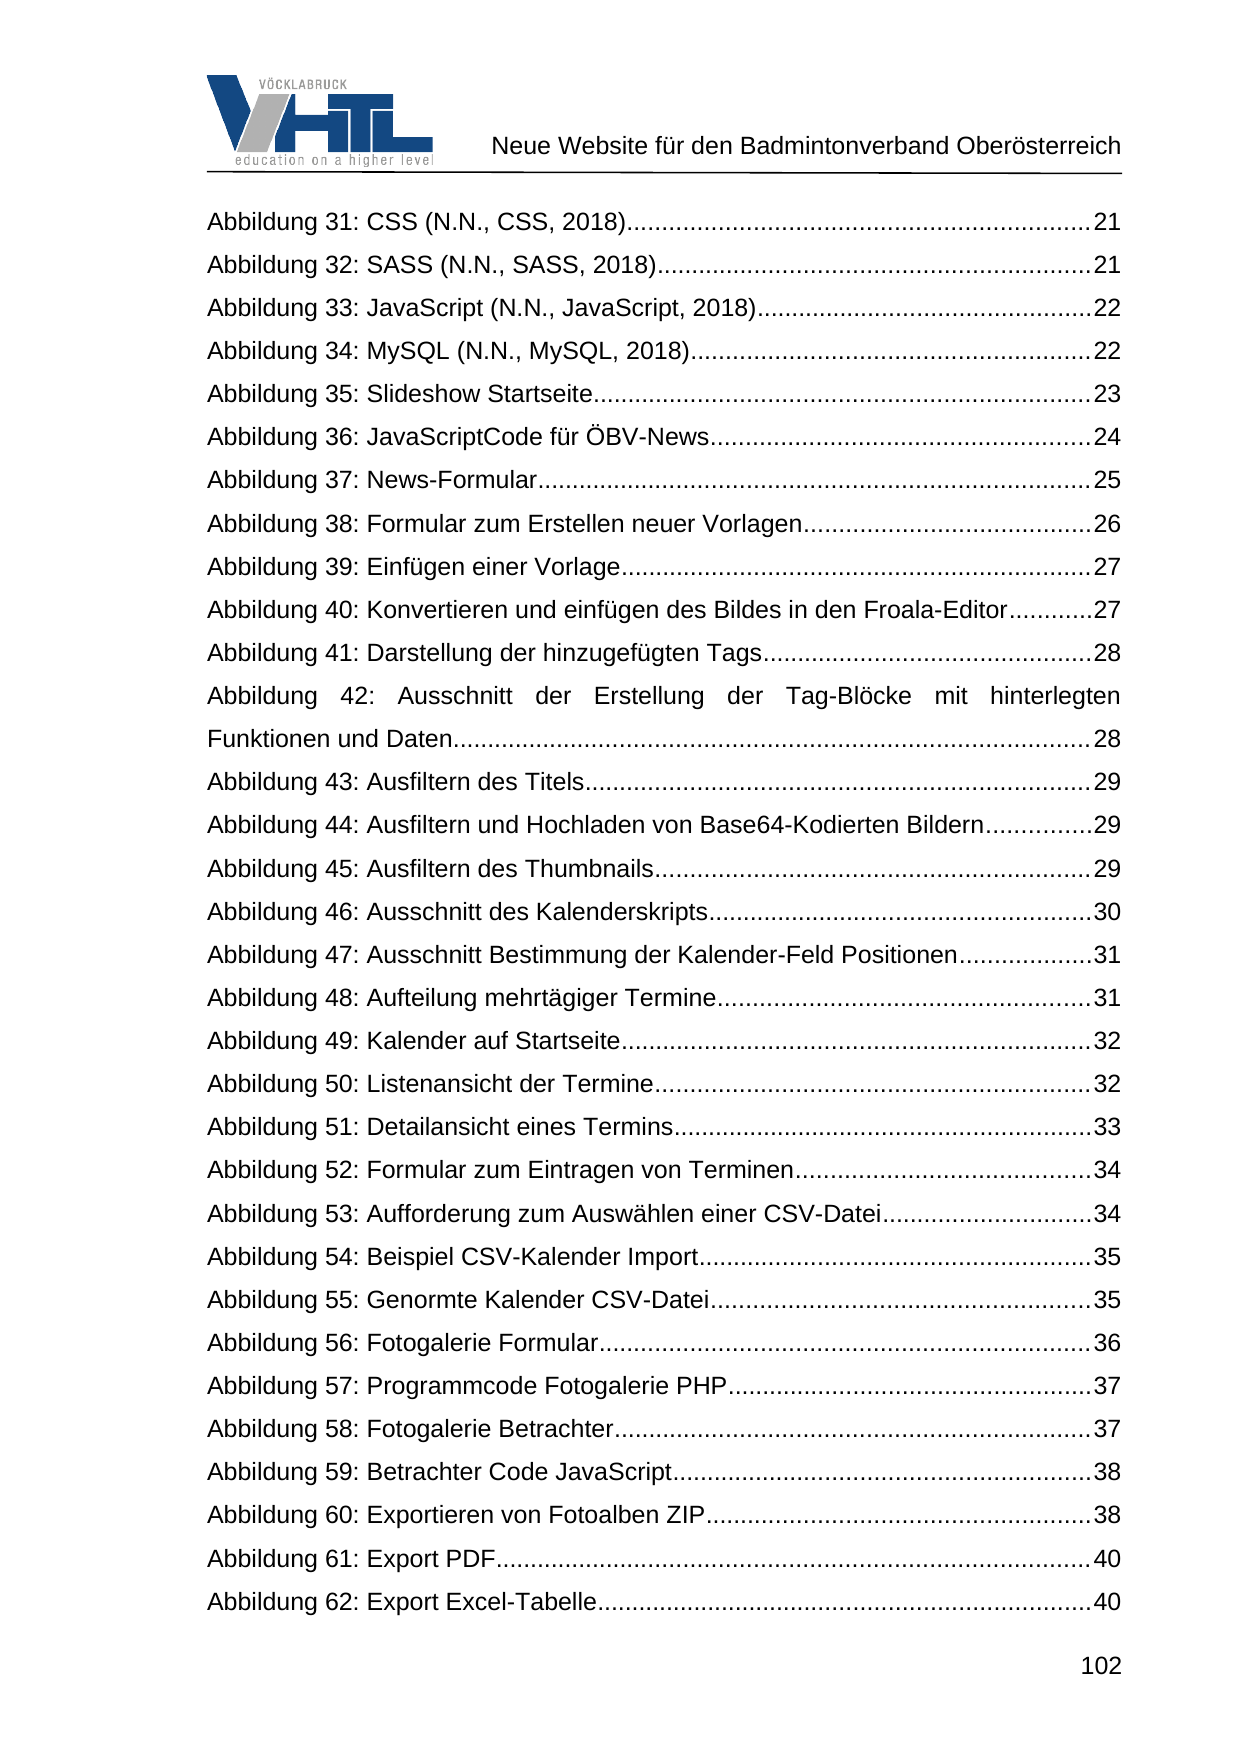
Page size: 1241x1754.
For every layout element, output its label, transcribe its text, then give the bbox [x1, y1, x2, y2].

text Abbildung 60: Exportieren von Fotoalben ZIP 38 [207, 1501, 1122, 1529]
text Abbildung 53: Aufforderung zum Auswählen einer CSV-Datei 34 [207, 1199, 1122, 1227]
text Abbildung 39: Einfügen einer Vorlage 27 [207, 552, 1122, 581]
text Abbildung 55: Genormte Kalender CSV-Datei 35 [207, 1285, 1122, 1314]
text Abbildung 33: JavaScript (N.N., JavaScript, 2018) 22 [207, 293, 1122, 322]
text Abbildung 34: MySQL (N.N., MySQL, 2018) 22 [207, 336, 1122, 365]
text Abbildung 43: Ausfiltern des Titels 29 [207, 767, 1122, 796]
text Abbildung 36: JavaScriptCode für ÖBV-News 24 [207, 422, 1122, 451]
text Abbildung 37: News-Formular 25 [207, 466, 1122, 494]
text Abbildung 31: CSS (N.N., CSS, 2018) 21 [207, 207, 1122, 236]
text Abbildung 51: Detailansicht eines Termins 33 [207, 1112, 1122, 1141]
text Abbildung 46: Ausschnitt des Kalenderskripts 30 [207, 897, 1122, 926]
text Abbildung 57: Programmcode Fotogalerie PHP 37 [207, 1371, 1122, 1400]
text Abbildung 50: Listenansicht der Termine 32 [207, 1069, 1122, 1098]
text Abbildung 44: Ausfiltern und Hochladen von Base64-Kodierten Bildern 29 [207, 811, 1122, 839]
text Abbildung 56: Fotogalerie Formular 36 [207, 1328, 1122, 1357]
text Abbildung 35: Slideshow Startseite 23 [207, 379, 1122, 408]
text Abbildung 47: Ausschnitt Bestimmung der Kalender-Feld Positionen 31 [207, 940, 1122, 969]
text Abbildung 45: Ausfiltern des Thumbnails 29 [207, 854, 1122, 882]
text Abbildung 41: Darstellung der hinzugefügten Tags 28 [207, 638, 1122, 667]
text Abbildung 38: Formular zum Erstellen neuer Vorlagen 26 [207, 509, 1122, 537]
text Abbildung 32: SASS (N.N., SASS, 2018) 21 [207, 250, 1122, 279]
text Abbildung 52: Formular zum Eintragen von Terminen 34 [207, 1156, 1122, 1184]
text Abbildung 40: Konvertieren und einfügen des Bildes in den Froala-Editor 27 [207, 595, 1122, 624]
text Abbildung 48: Aufteilung mehrtägiger Termine 31 [207, 983, 1122, 1012]
text Abbildung 58: Fotogalerie Betrachter 37 [207, 1414, 1122, 1443]
text Abbildung 62: Export Excel-Tabelle 40 [207, 1587, 1122, 1616]
text Abbildung 42: Ausschnitt der Erstellung der Tag-Blöcke mit hinterlegten Funktionen und Daten 28 [207, 681, 1122, 753]
picture [206, 75, 433, 167]
text Abbildung 49: Kalender auf Startseite 32 [207, 1026, 1122, 1055]
text Abbildung 54: Beispiel CSV-Kalender Import 35 [207, 1242, 1122, 1271]
text Abbildung 61: Export PDF 40 [207, 1544, 1122, 1572]
text Abbildung 59: Betrachter Code JavaScript 38 [207, 1457, 1122, 1486]
